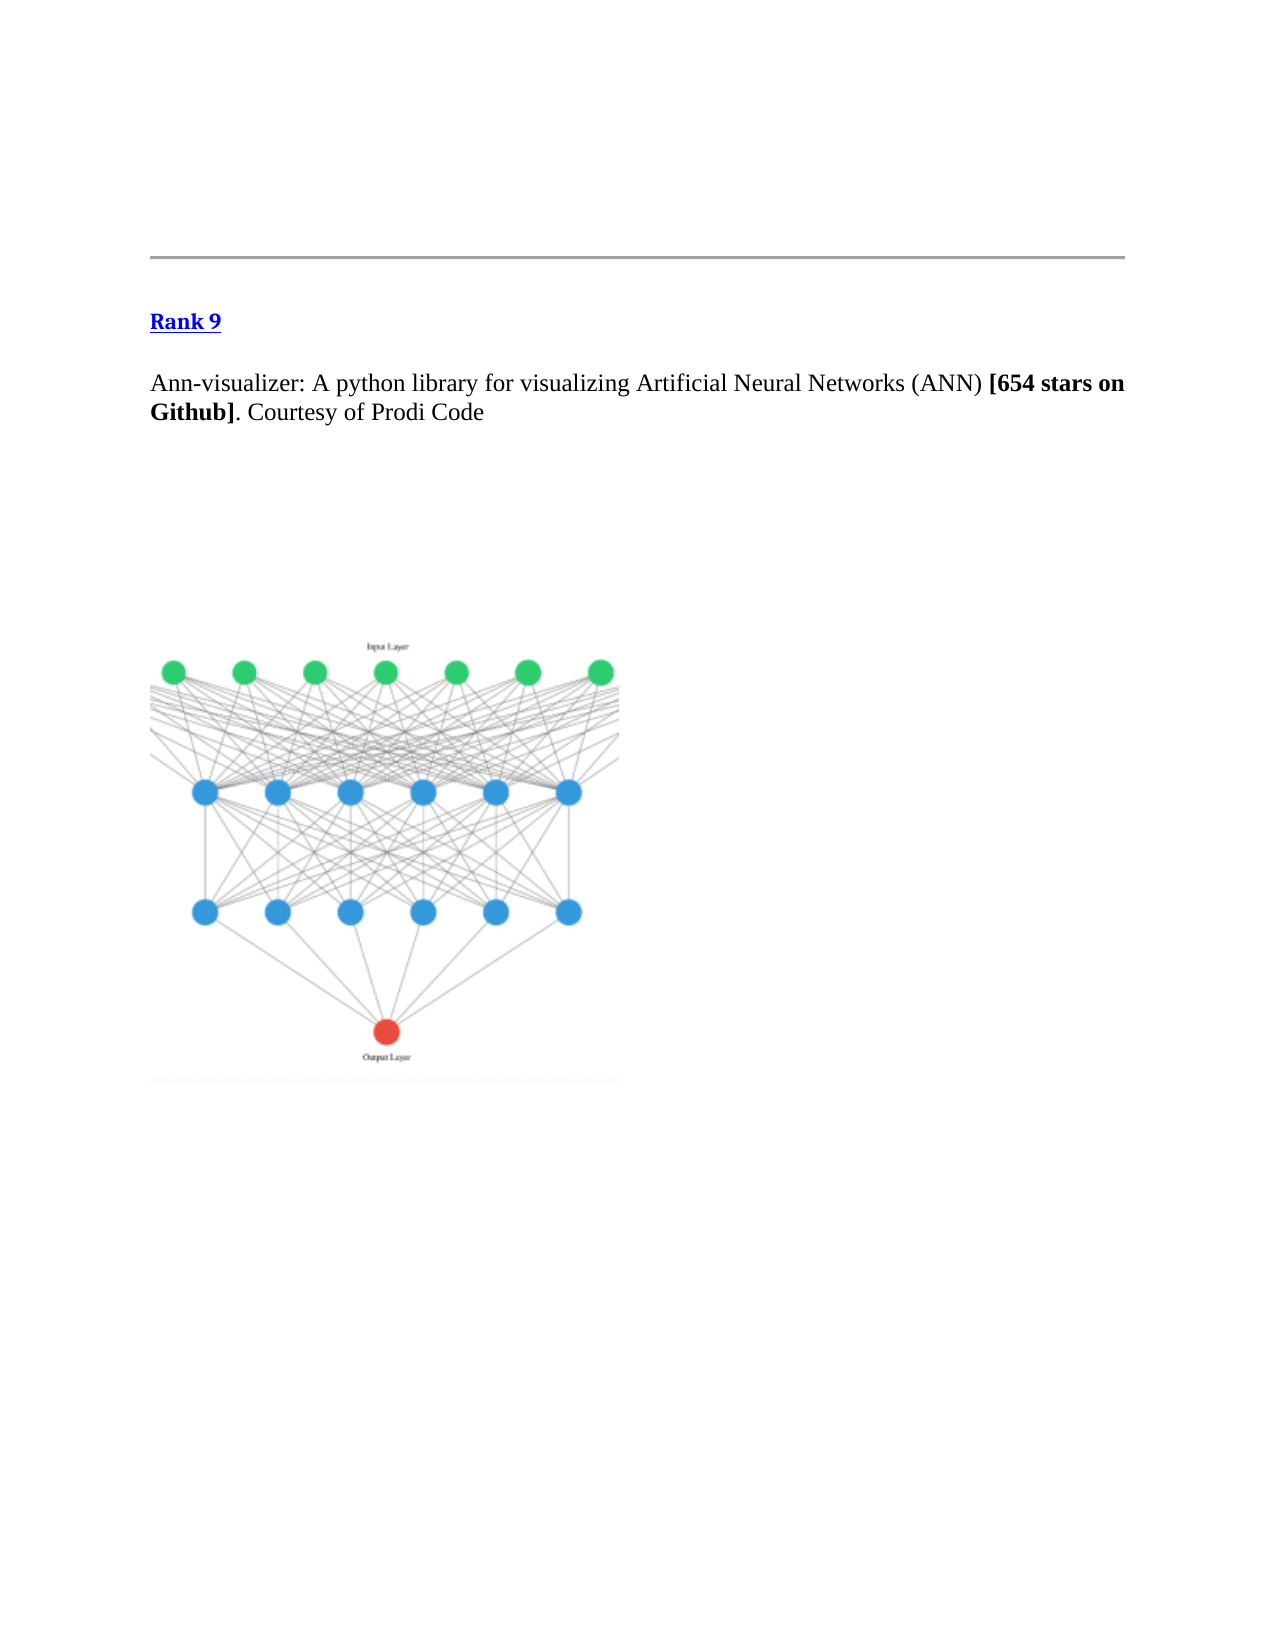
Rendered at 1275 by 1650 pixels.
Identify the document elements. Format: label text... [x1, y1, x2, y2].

subtitle Rank 9 [150, 309, 1125, 335]
picture [150, 614, 620, 1084]
text Ann-visualizer: A python library for visualizing Artificial Neural Networks (ANN) [654 stars on Github]. Courtesy of Prodi Code [150, 368, 1125, 426]
